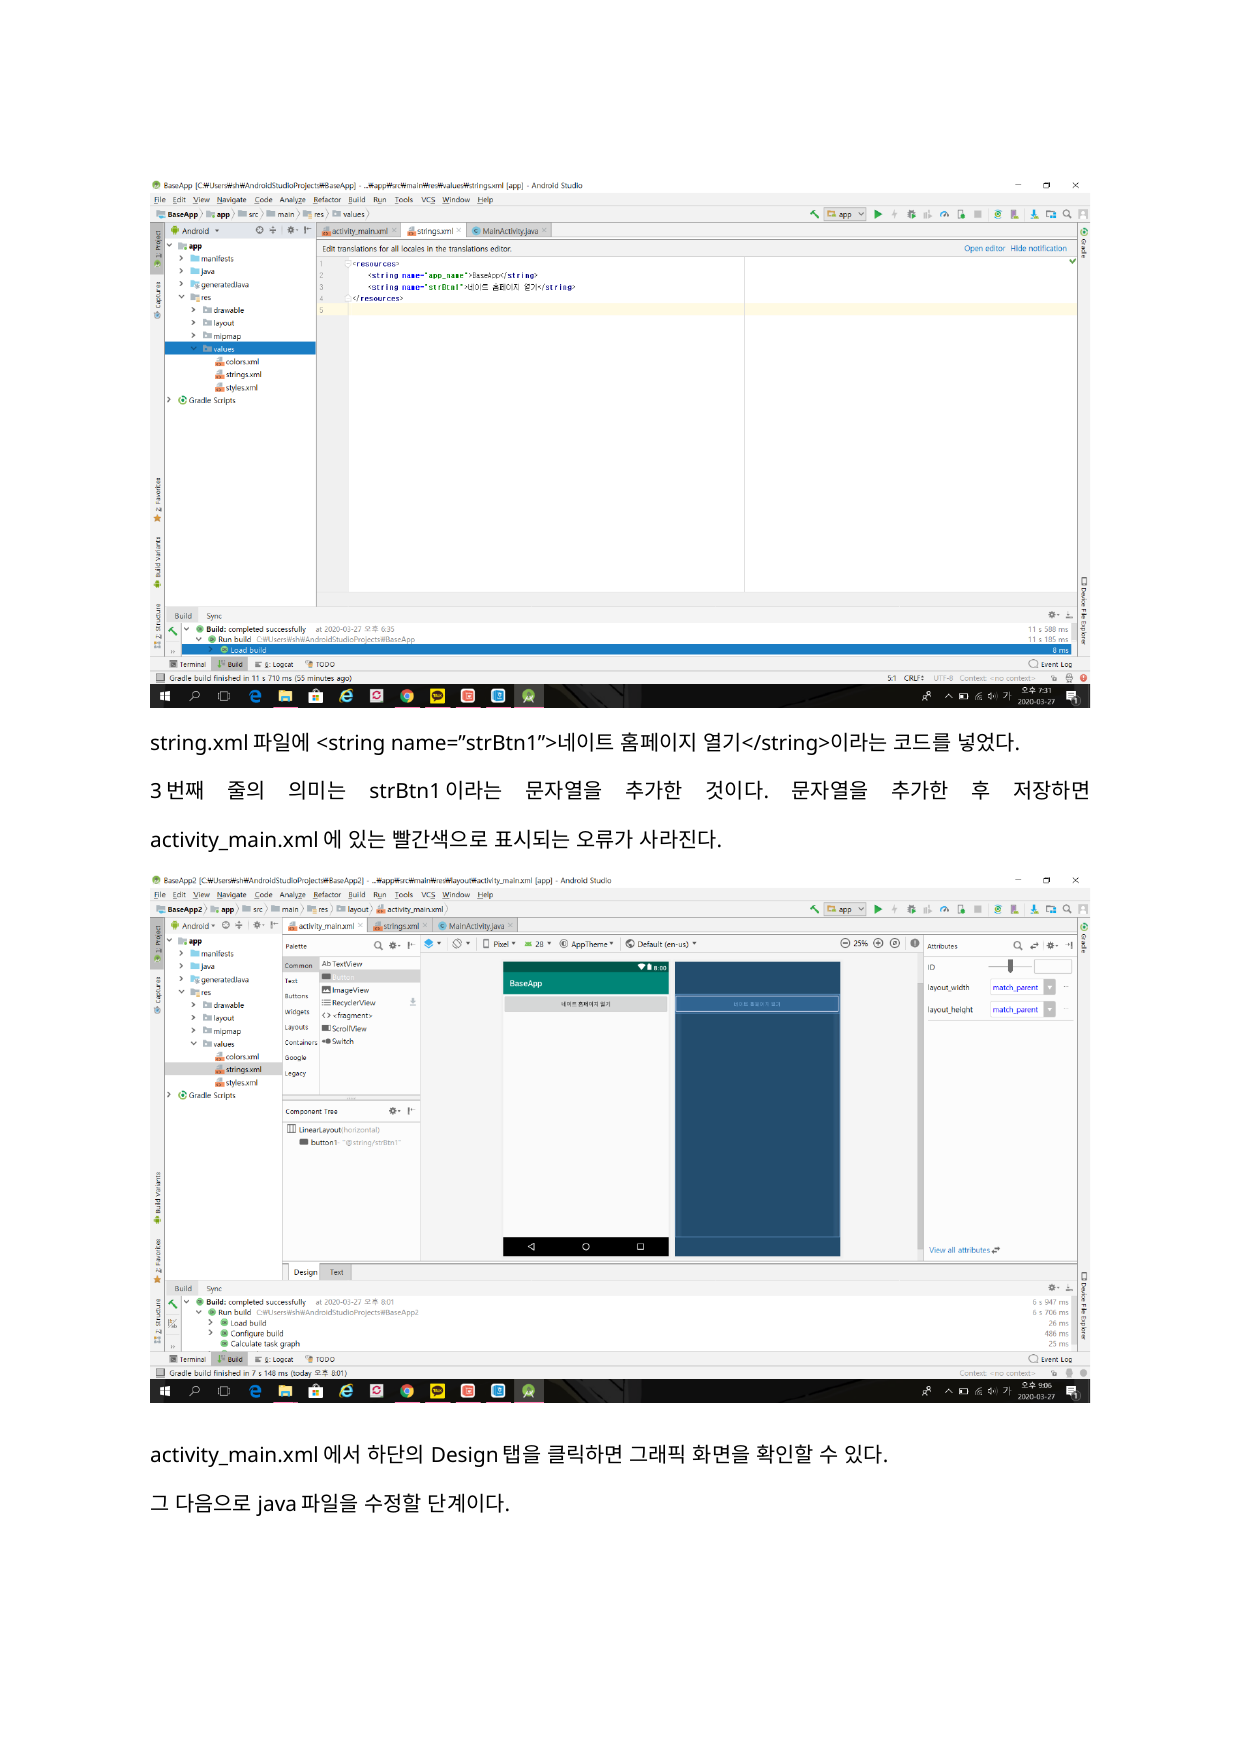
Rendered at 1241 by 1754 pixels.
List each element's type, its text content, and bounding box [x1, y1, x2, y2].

text 그 다음으로 java파일을 수정할 단계이다. [150, 1487, 1090, 1517]
text string.xml파일에 <string name=”strBtn1”>네이트 홈페이지 열기</string>이라는 코드를 넣었다. [150, 708, 1090, 756]
picture [150, 179, 1091, 708]
picture [150, 873, 1091, 1403]
text activity_main.xml에서 하단의 Design탭을 클릭하면 그래픽 화면을 확인할 수 있다. [150, 1403, 1090, 1469]
text 3번째 줄의 의미는 strBtn1이라는 문자열을 추가한 것이다. 문자열을 추가한 후 저장하면 activity_main.xml에 있는 빨간색으로 표시되는 오류가 사라진다. [150, 774, 1090, 853]
